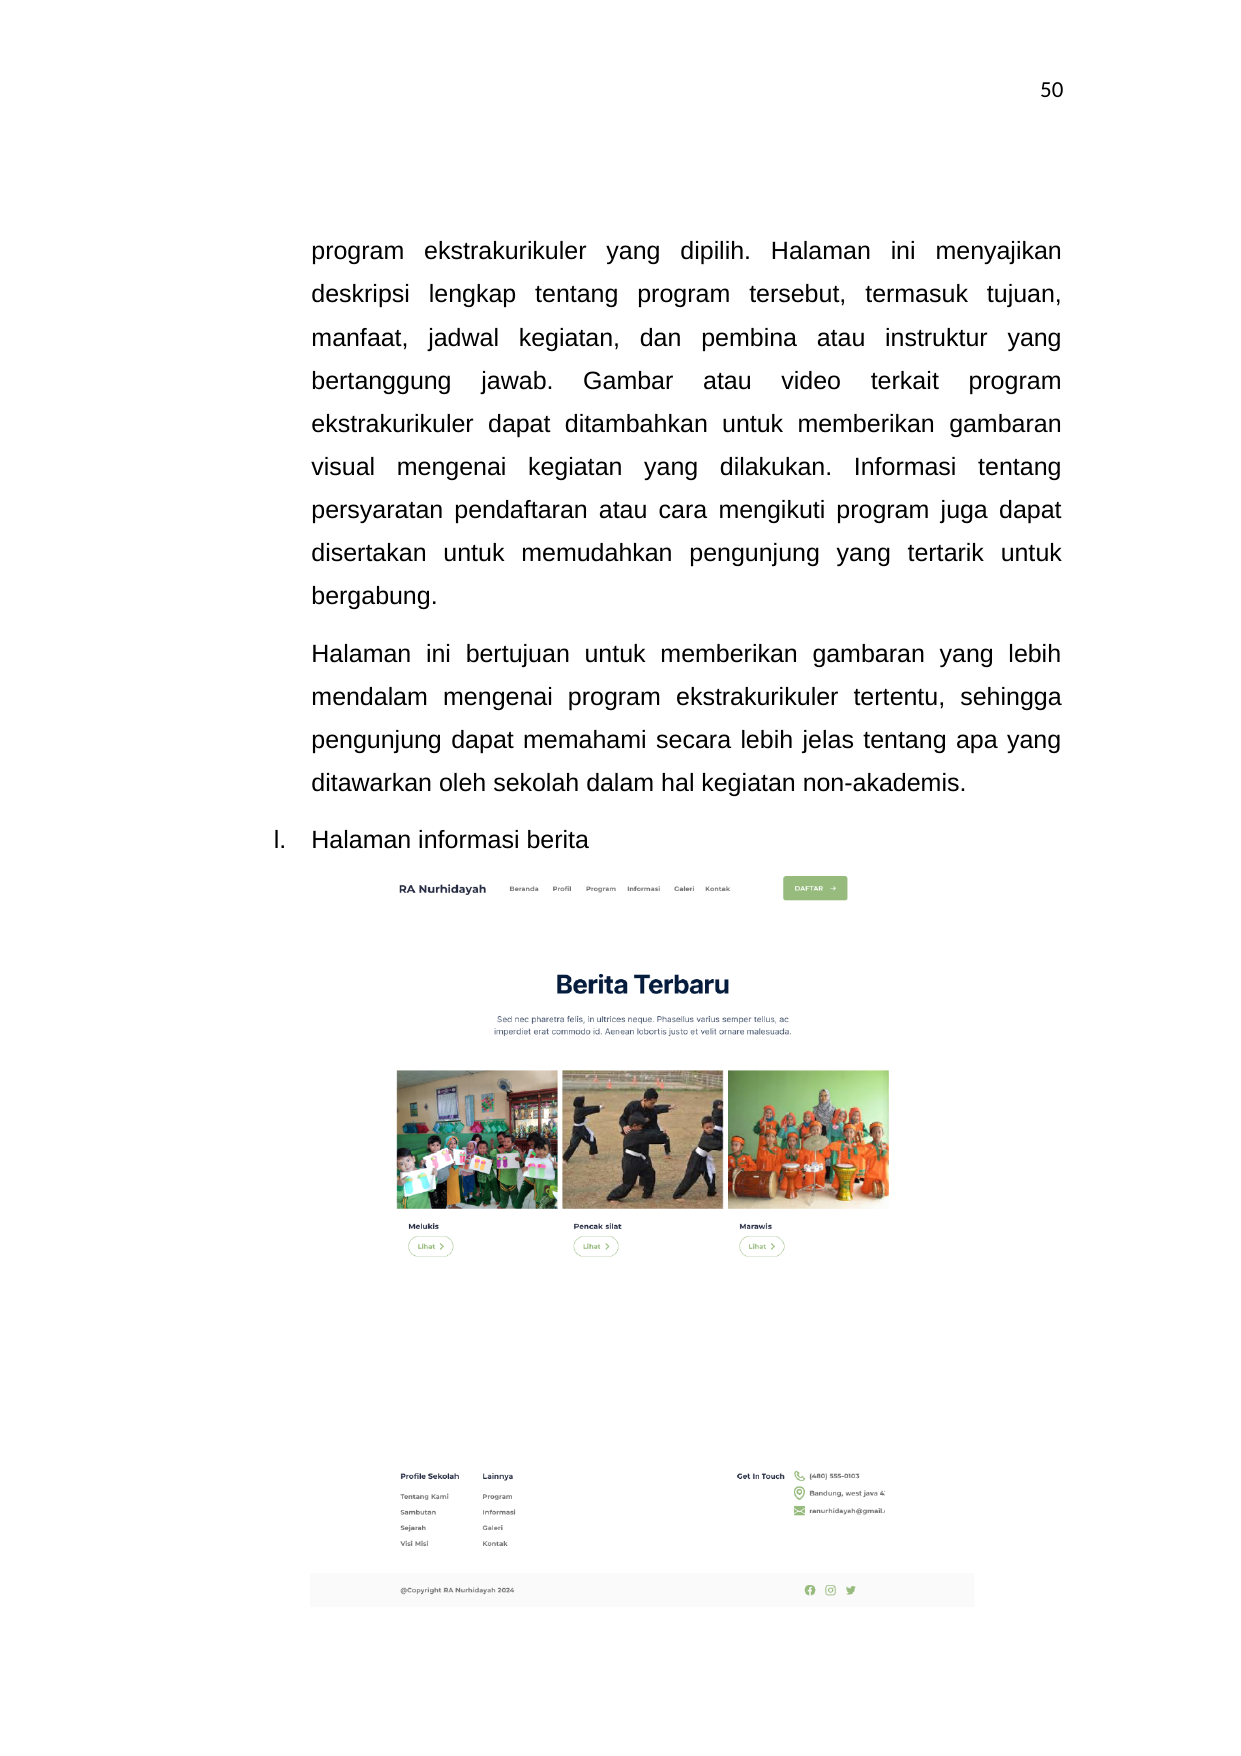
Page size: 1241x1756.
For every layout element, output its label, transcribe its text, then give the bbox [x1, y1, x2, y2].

picture [310, 869, 975, 1607]
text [311, 236, 1063, 610]
list Halaman informasi berita [274, 825, 1063, 854]
text Halaman ini bertujuan untuk memberikan gambaran yang lebih mendalam mengenai program ekstrakurikuler tertentu, sehingga pengunjung dapat memahami secara lebih jelas tentang apa yang ditawarkan oleh sekolah dalam hal kegiatan non-akademis. [311, 638, 1063, 797]
